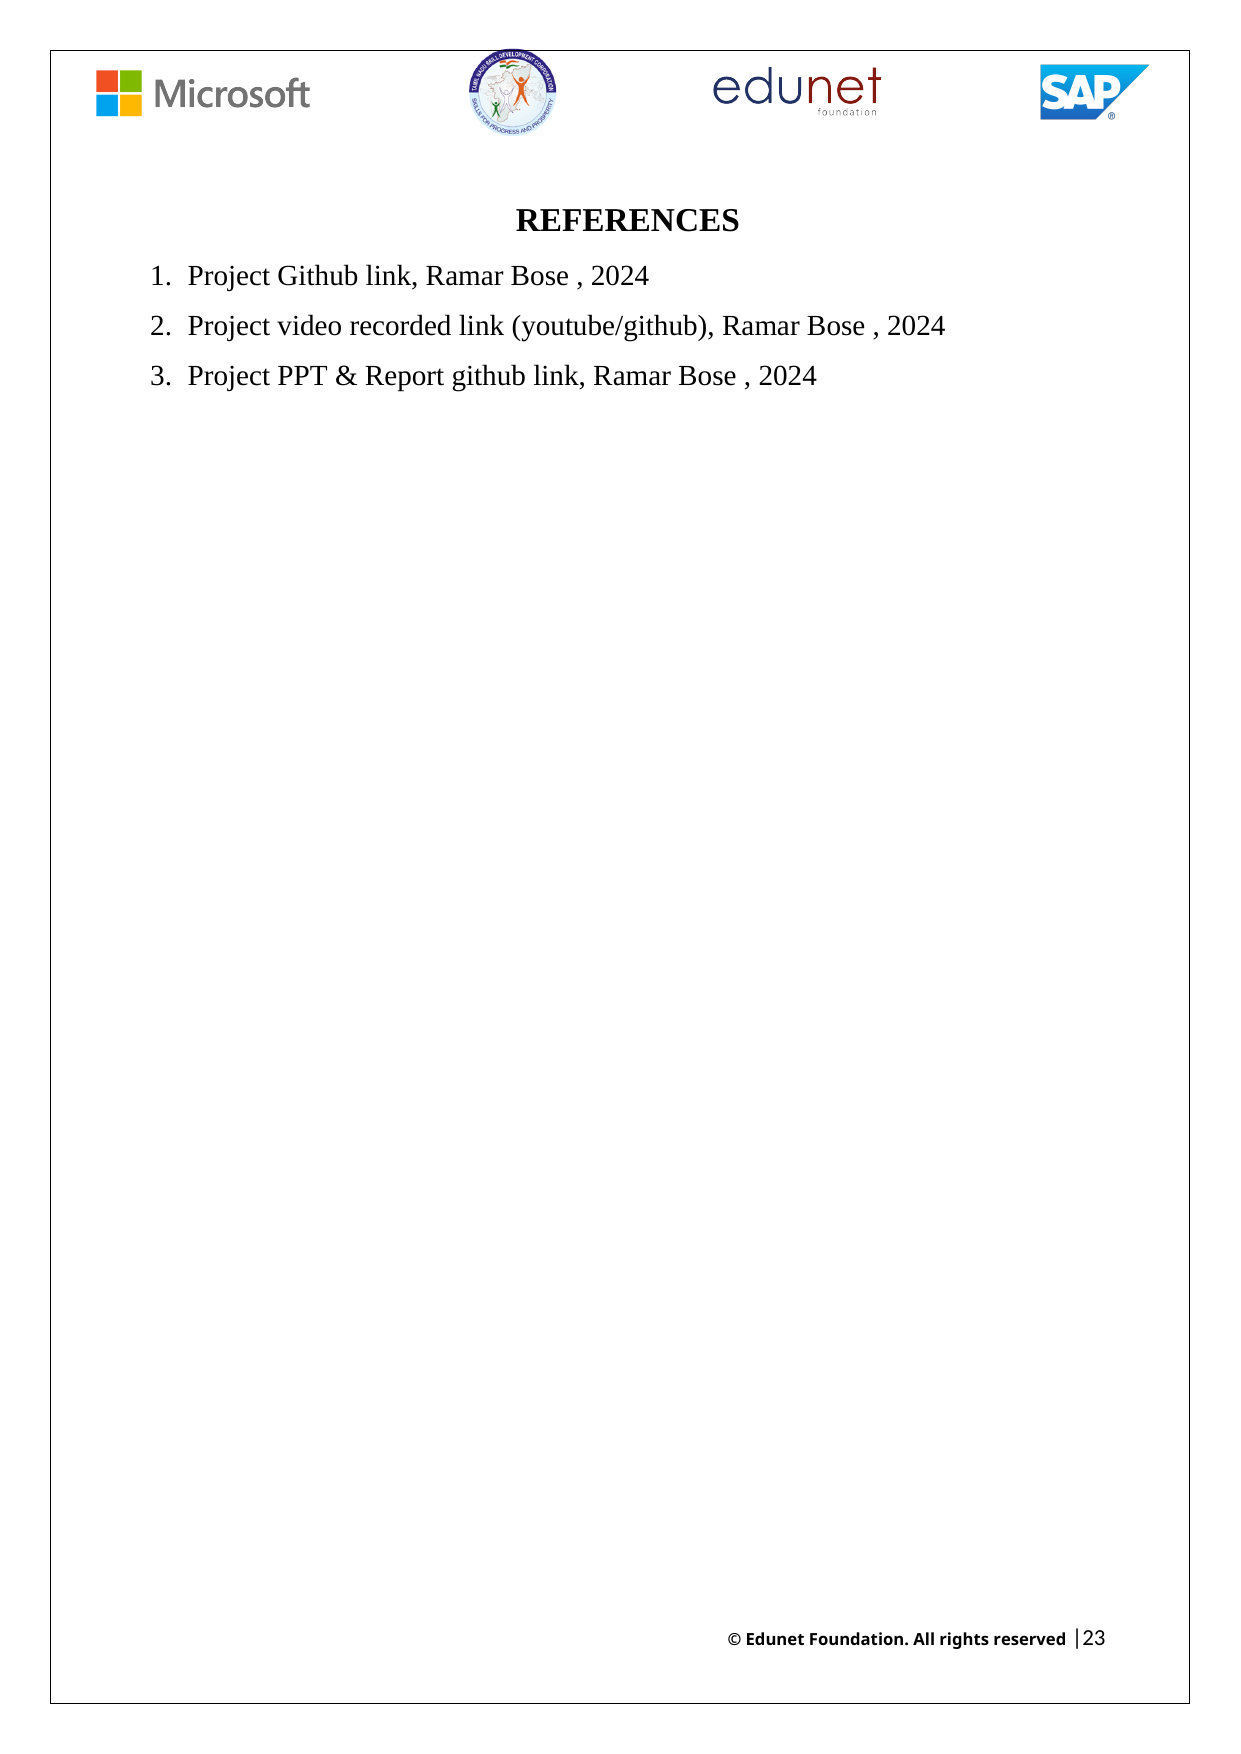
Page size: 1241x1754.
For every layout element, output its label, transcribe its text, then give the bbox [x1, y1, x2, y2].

list Project Github link, Ramar Bose , 2024 [150, 258, 1105, 291]
list Project video recorded link (youtube/github), Ramar Bose , 2024 [150, 308, 1105, 342]
picture [706, 60, 889, 122]
list Project PPT & Report github link, Ramar Bose , 2024 [150, 358, 1105, 392]
text REFERENCES [150, 200, 1105, 239]
picture [466, 51, 558, 137]
picture [91, 65, 316, 121]
picture [1039, 63, 1151, 121]
picture [466, 45, 558, 50]
